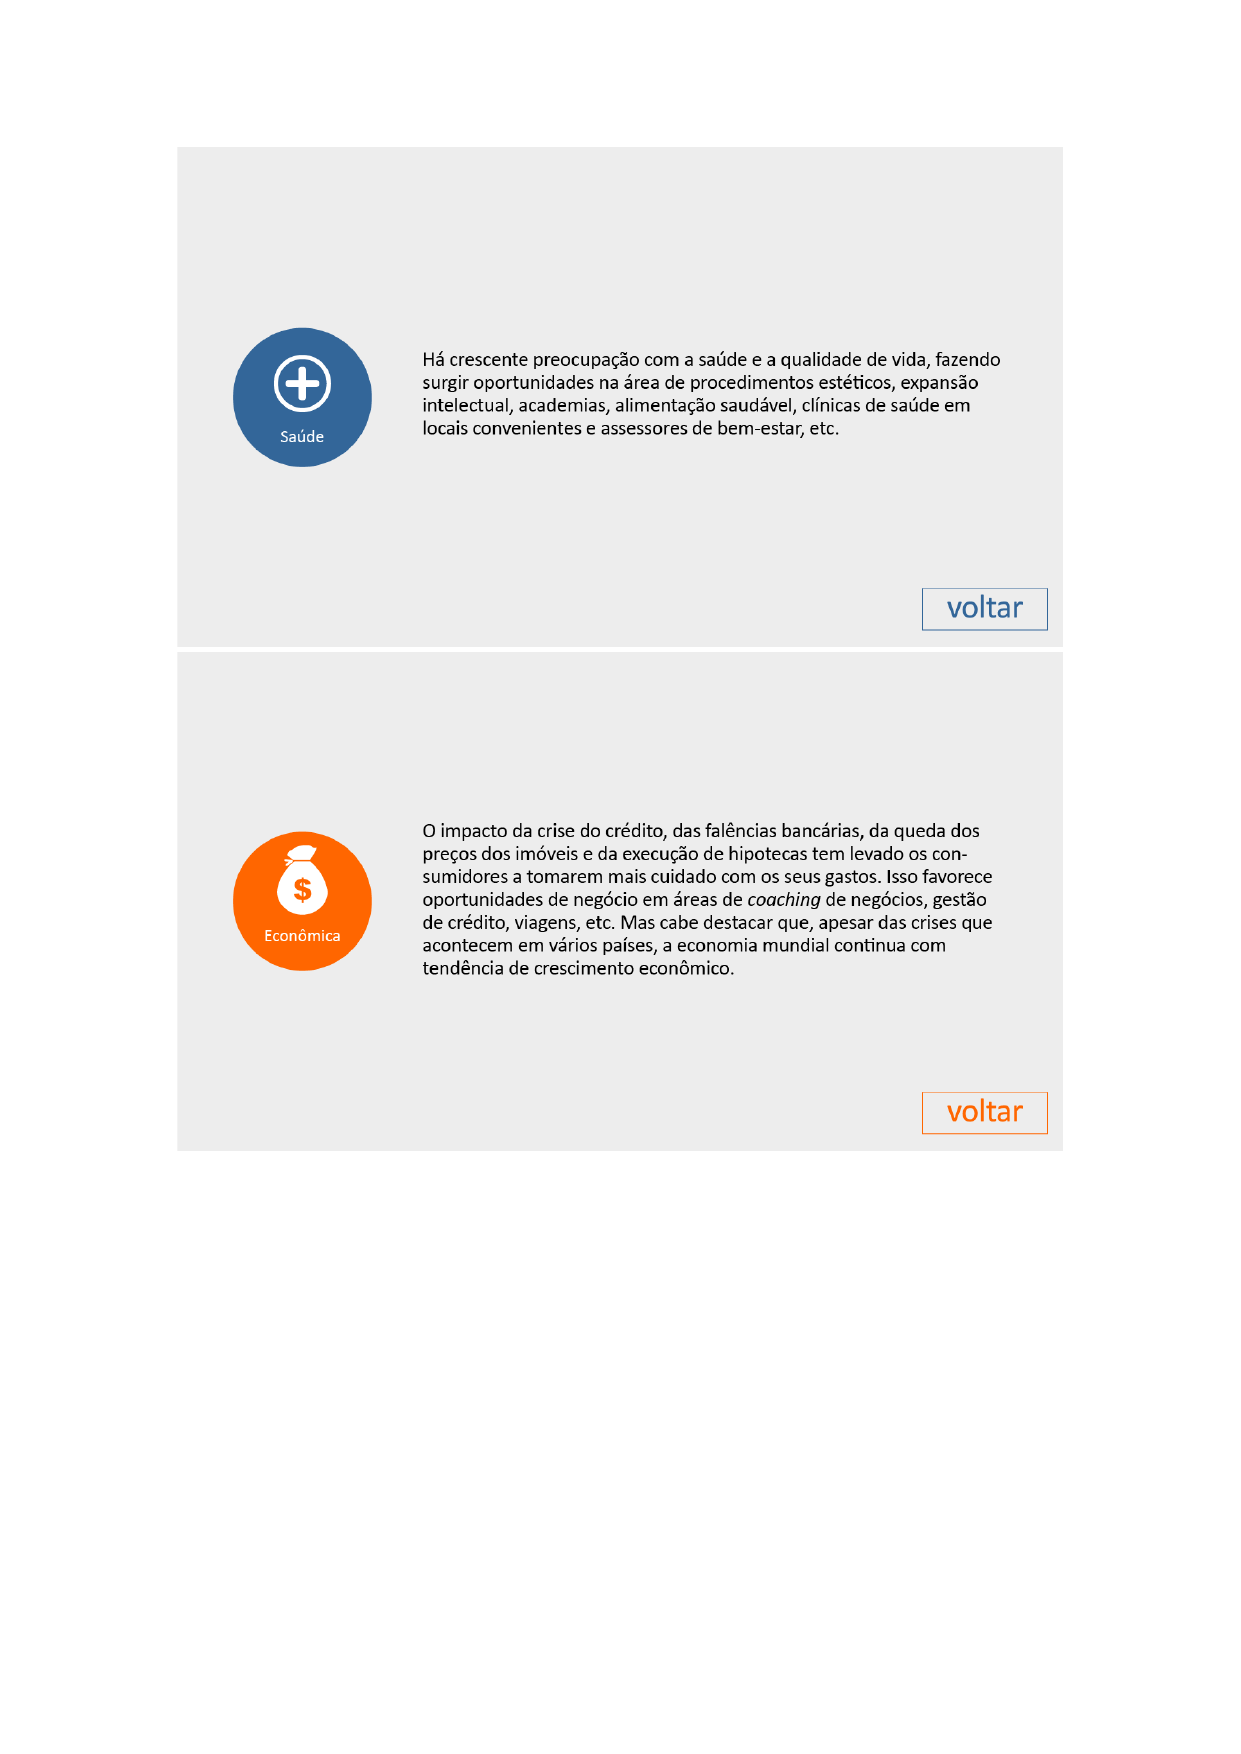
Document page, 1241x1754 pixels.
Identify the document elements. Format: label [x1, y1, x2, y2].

picture [177, 652, 1063, 1151]
picture [177, 147, 1063, 647]
